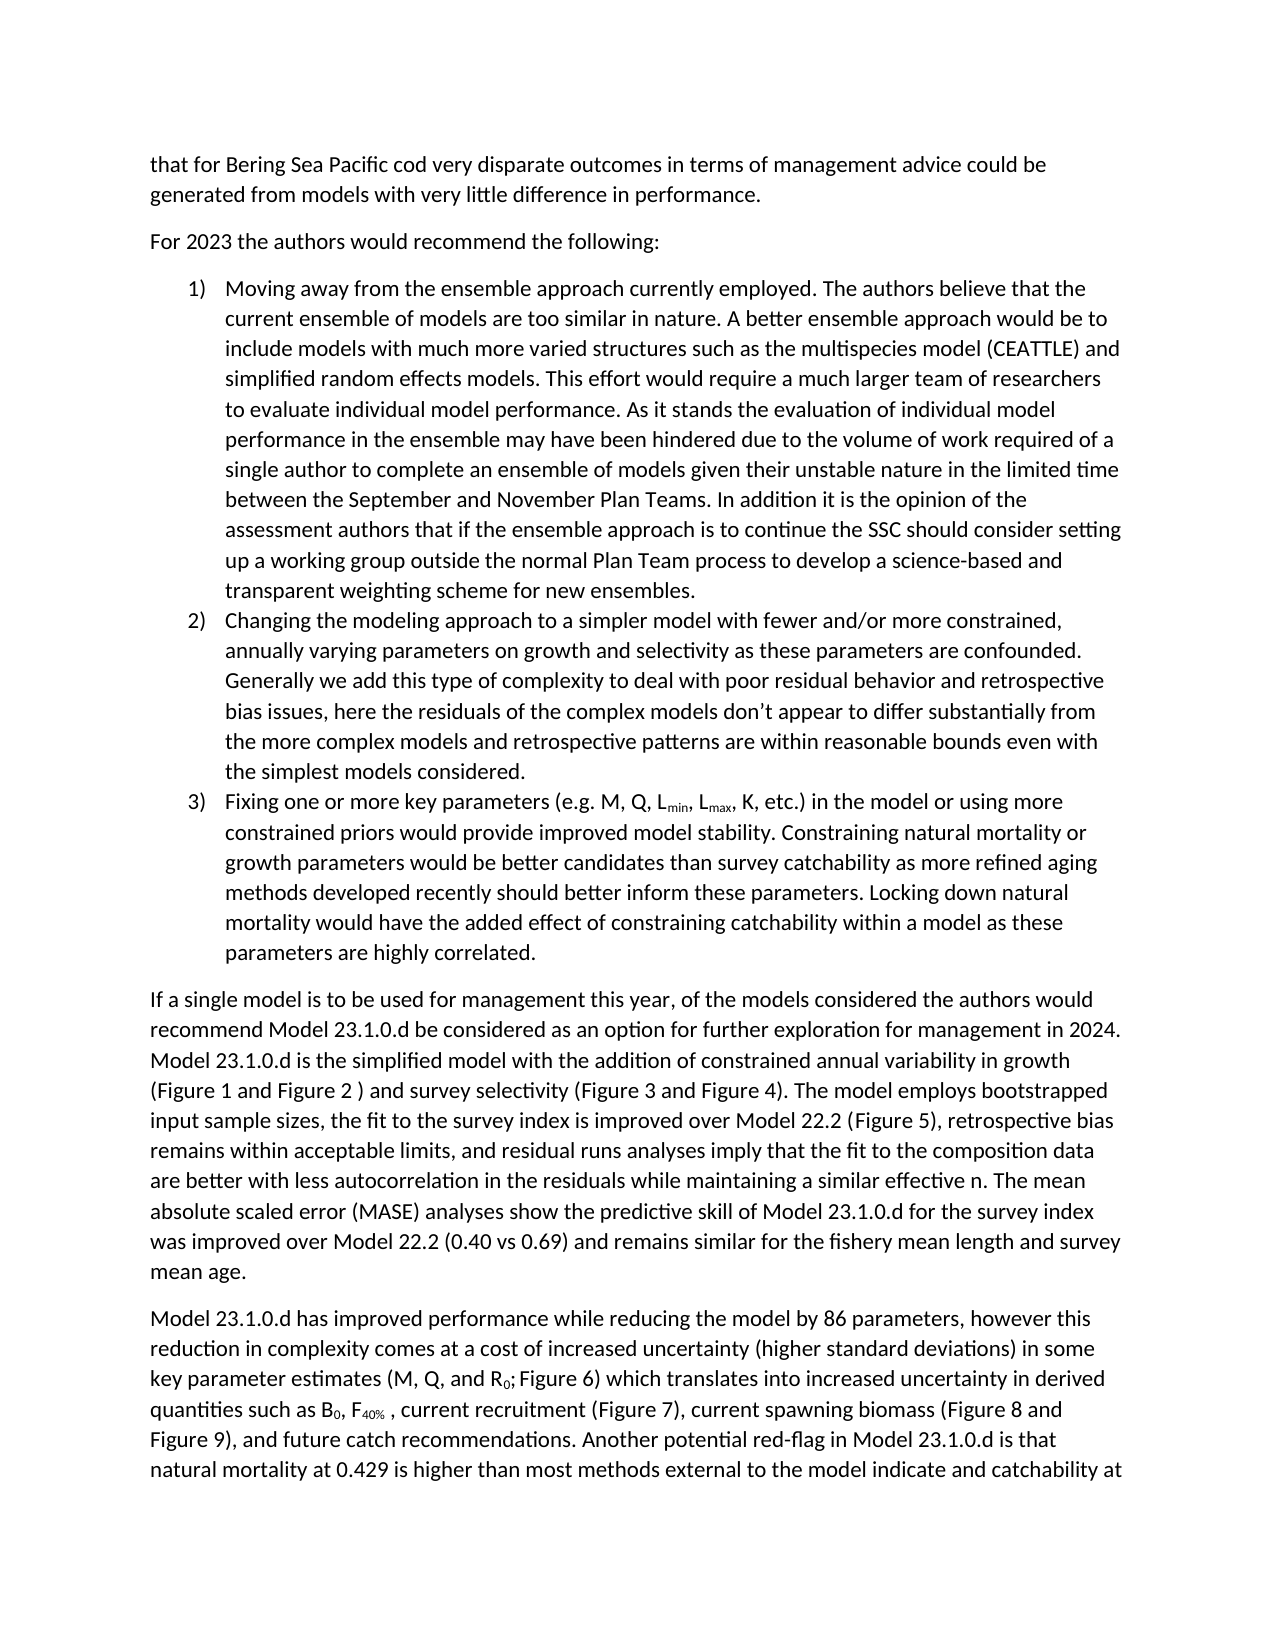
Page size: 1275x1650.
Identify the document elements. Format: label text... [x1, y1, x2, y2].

list Moving away from the ensemble approach currently employed. The authors believe that the current ensemble of models are too similar in nature. A better ensemble approach would be to include models with much more varied structures such as the multispecies model (CEATTLE) and simplified random effects models. This effort would require a much larger team of researchers to evaluate individual model performance. As it stands the evaluation of individual model performance in the ensemble may have been hindered due to the volume of work required of a single author to complete an ensemble of models given their unstable nature in the limited time between the September and November Plan Teams. In addition it is the opinion of the assessment authors that if the ensemble approach is to continue the SSC should consider setting up a working group outside the normal Plan Team process to develop a science-based and transparent weighting scheme for new ensembles. [187, 274, 1125, 604]
text For 2023 the authors would recommend the following: [150, 227, 1125, 255]
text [150, 150, 1125, 208]
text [150, 1304, 1125, 1483]
list Changing the modeling approach to a simpler model with fewer and/or more constrained, annually varying parameters on growth and selectivity as these parameters are confounded. Generally we add this type of complexity to deal with poor residual behavior and retrospective bias issues, here the residuals of the complex models don’t appear to differ substantially from the more complex models and retrospective patterns are within reasonable bounds even with the simplest models considered. [187, 606, 1125, 785]
list Fixing one or more key parameters (e.g. M, Q, Lmin, Lmax, K, etc.) in the model or using more constrained priors would provide improved model stability. Constraining natural mortality or growth parameters would be better candidates than survey catchability as more refined aging methods developed recently should better inform these parameters. Locking down natural mortality would have the added effect of constraining catchability within a model as these parameters are highly correlated. [187, 787, 1125, 967]
text If a single model is to be used for management this year, of the models considered the authors would recommend Model 23.1.0.d be considered as an option for further exploration for management in 2024. Model 23.1.0.d is the simplified model with the addition of constrained annual variability in growth (Figure 1 and Figure 2 ) and survey selectivity (Figure 3 and Figure 4). The model employs bootstrapped input sample sizes, the fit to the survey index is improved over Model 22.2 (Figure 5), retrospective bias remains within acceptable limits, and residual runs analyses imply that the fit to the composition data are better with less autocorrelation in the residuals while maintaining a similar effective n. The mean absolute scaled error (MASE) analyses show the predictive skill of Model 23.1.0.d for the survey index was improved over Model 22.2 (0.40 vs 0.69) and remains similar for the fishery mean length and survey mean age. [150, 985, 1125, 1285]
